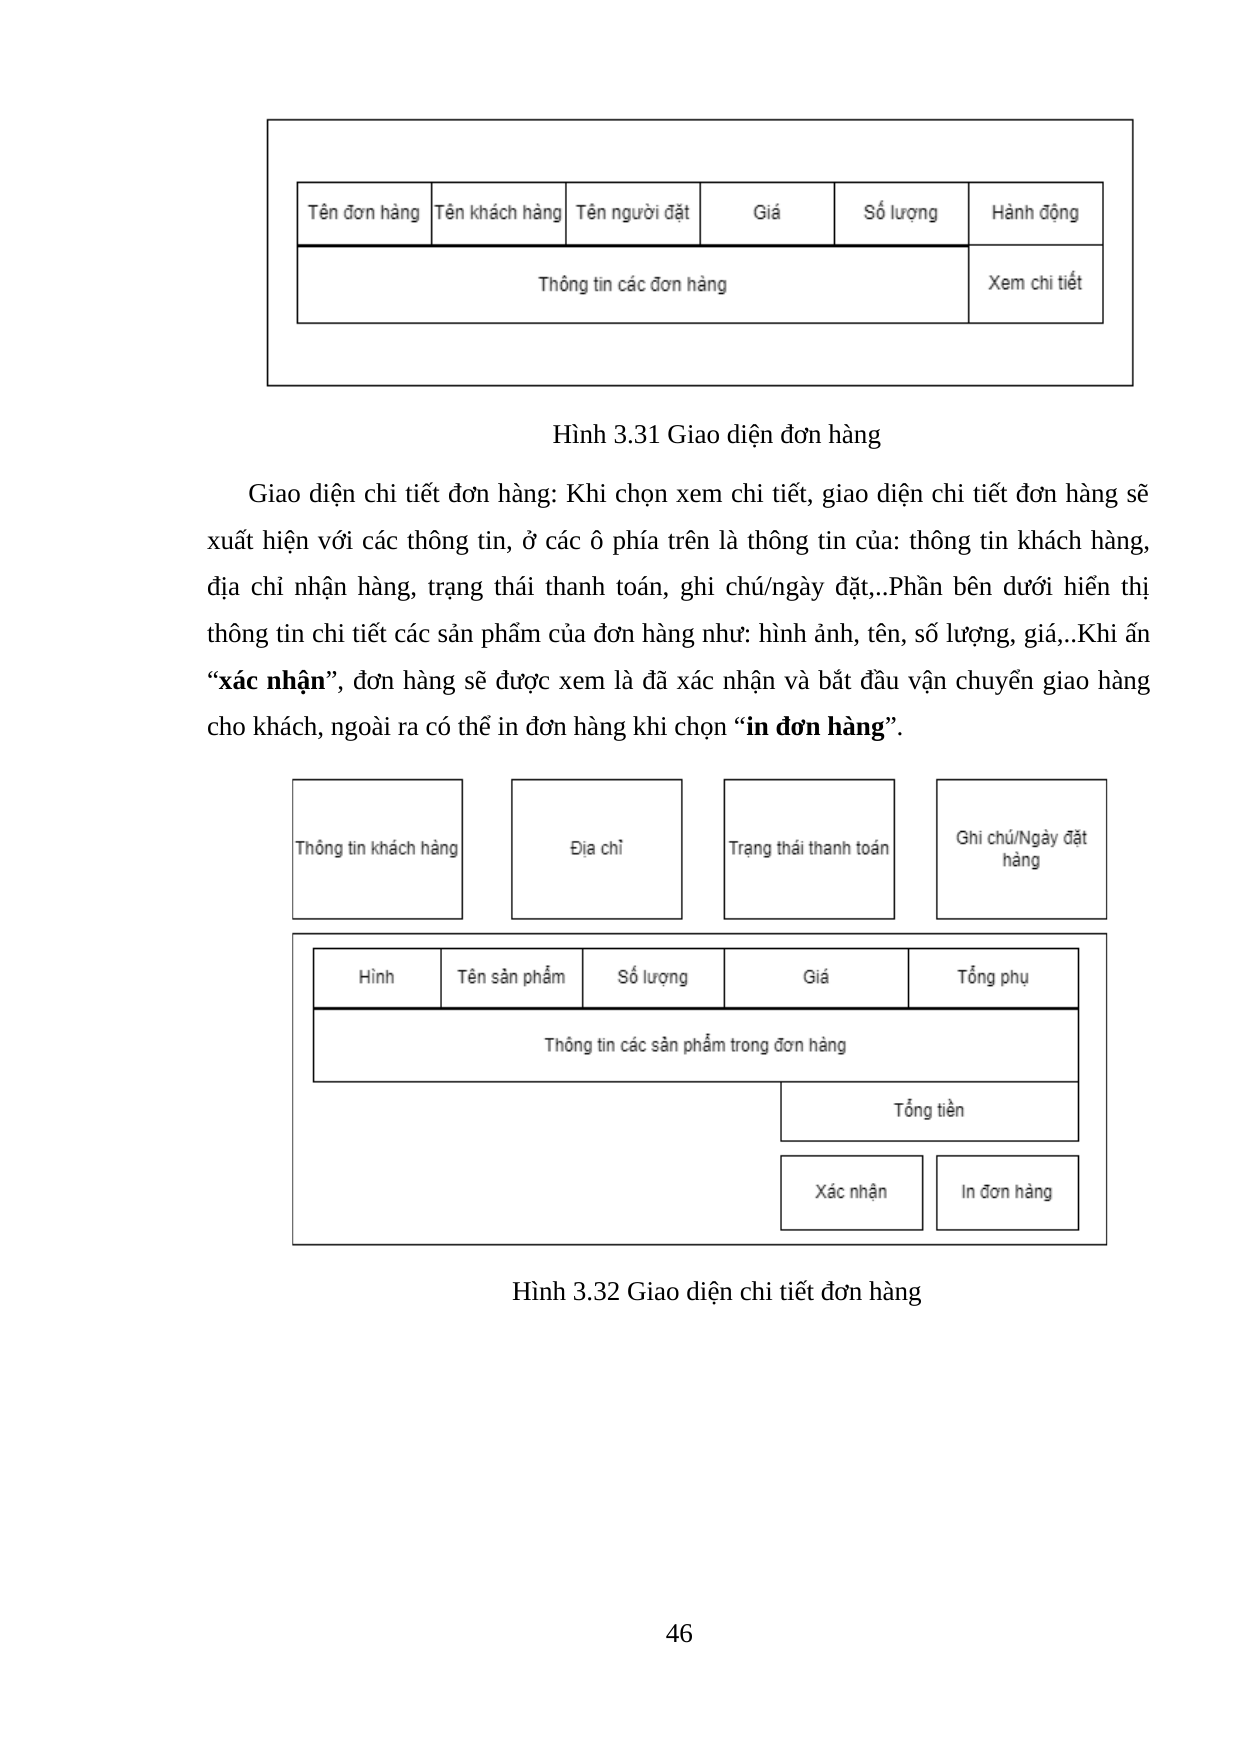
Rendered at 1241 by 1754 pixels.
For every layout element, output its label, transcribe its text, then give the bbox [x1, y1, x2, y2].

text Giao diện chi tiết đơn hàng: Khi chọn xem chi tiết, giao diện chi tiết đơn hàng sẽ xuất hiện với các thông tin, ở các ô phía trên là thông tin của: thông tin khách hàng, địa chỉ nhận hàng, trạng thái thanh toán, ghi chú/ngày đặt,..Phần bên dưới hiển thị thông tin chi tiết các sản phẩm của đơn hàng như: hình ảnh, tên, số lượng, giá,..Khi ấn “xác nhận”, đơn hàng sẽ được xem là đã xác nhận và bắt đầu vận chuyển giao hàng cho khách, ngoài ra có thể in đơn hàng khi chọn “in đơn hàng”. [207, 477, 1152, 742]
picture [265, 118, 1135, 391]
picture [292, 769, 1108, 1248]
